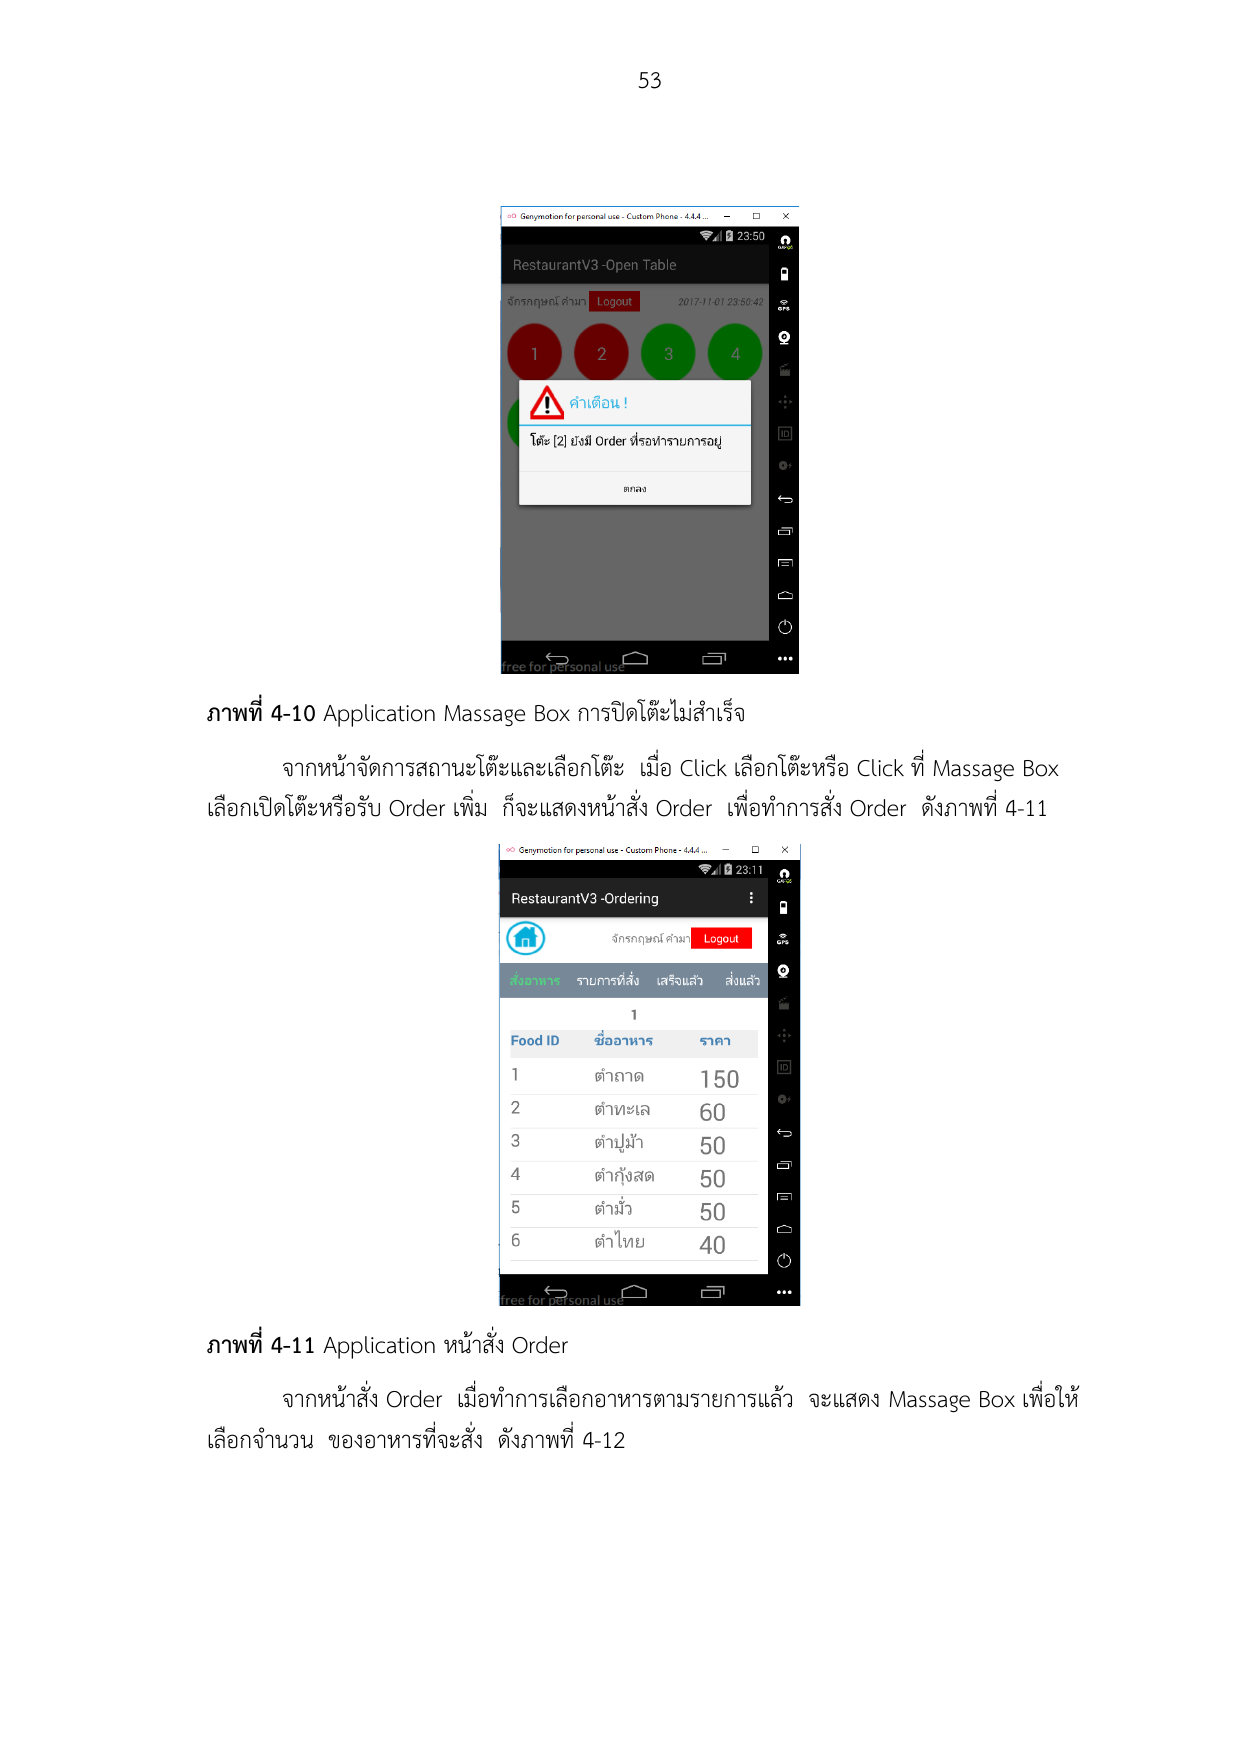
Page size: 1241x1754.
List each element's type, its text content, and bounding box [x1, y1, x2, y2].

picture [500, 206, 799, 674]
text ภาพที่ 4-11 Application หน้าสั่ง Order [207, 1324, 1092, 1362]
text ภาพที่ 4-10 Application Massage Box การปิดโต๊ะไม่สำเร็จ [207, 692, 1092, 730]
text จากหน้าจัดการสถานะโต๊ะและเลือกโต๊ะ เมื่อ Click เลือกโต๊ะหรือ Click ที่ Massage Box เลือกเปิดโต๊ะหรือรับ Order เพิ่ม ก็จะแสดงหน้าสั่ง Order เพื่อทำการสั่ง Order ดังภาพที่ 4-11 [207, 747, 1092, 825]
text จากหน้าสั่ง Order เมื่อทำการเลือกอาหารตามรายการแล้ว จะแสดง Massage Box เพื่อให้เลือกจำนวน ของอาหารที่จะสั่ง ดังภาพที่ 4-12 [207, 1378, 1092, 1457]
picture [498, 844, 801, 1306]
